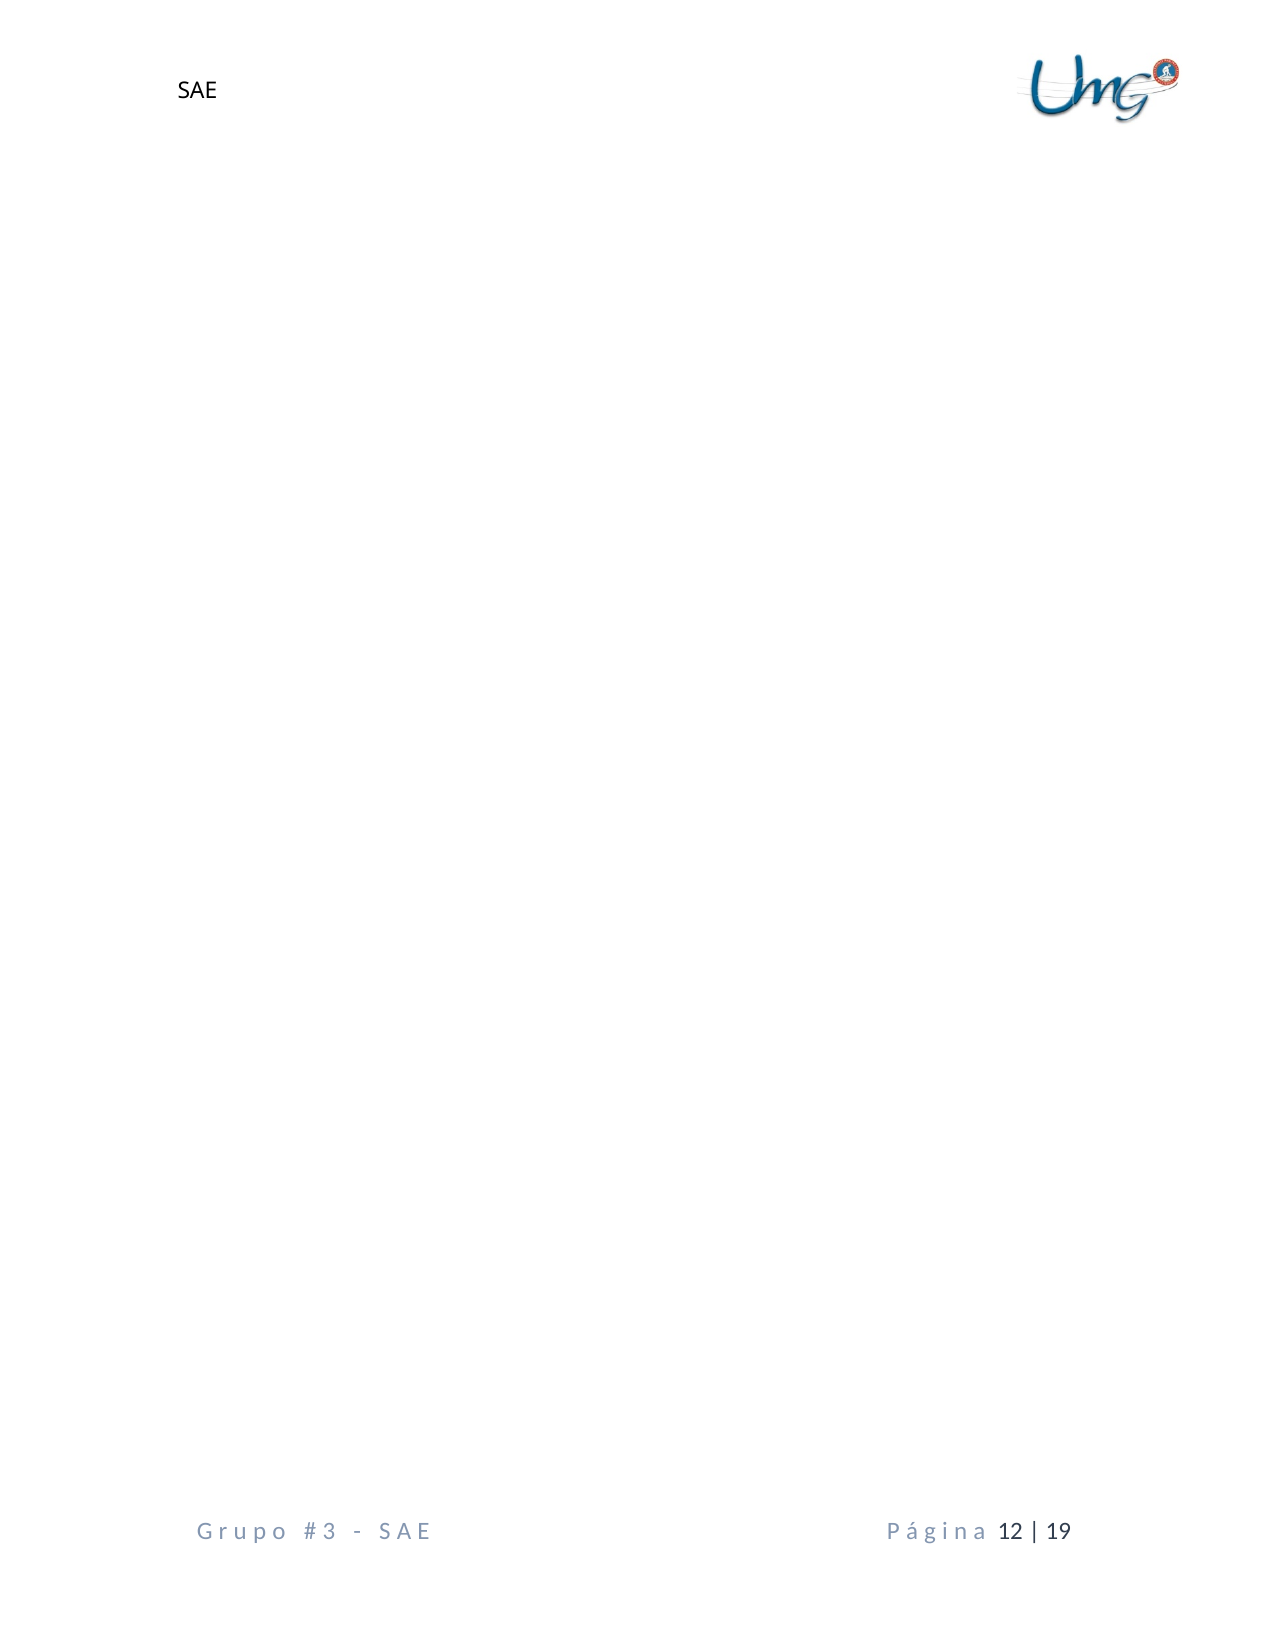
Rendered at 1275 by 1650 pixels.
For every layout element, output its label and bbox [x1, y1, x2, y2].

picture [1016, 42, 1183, 127]
